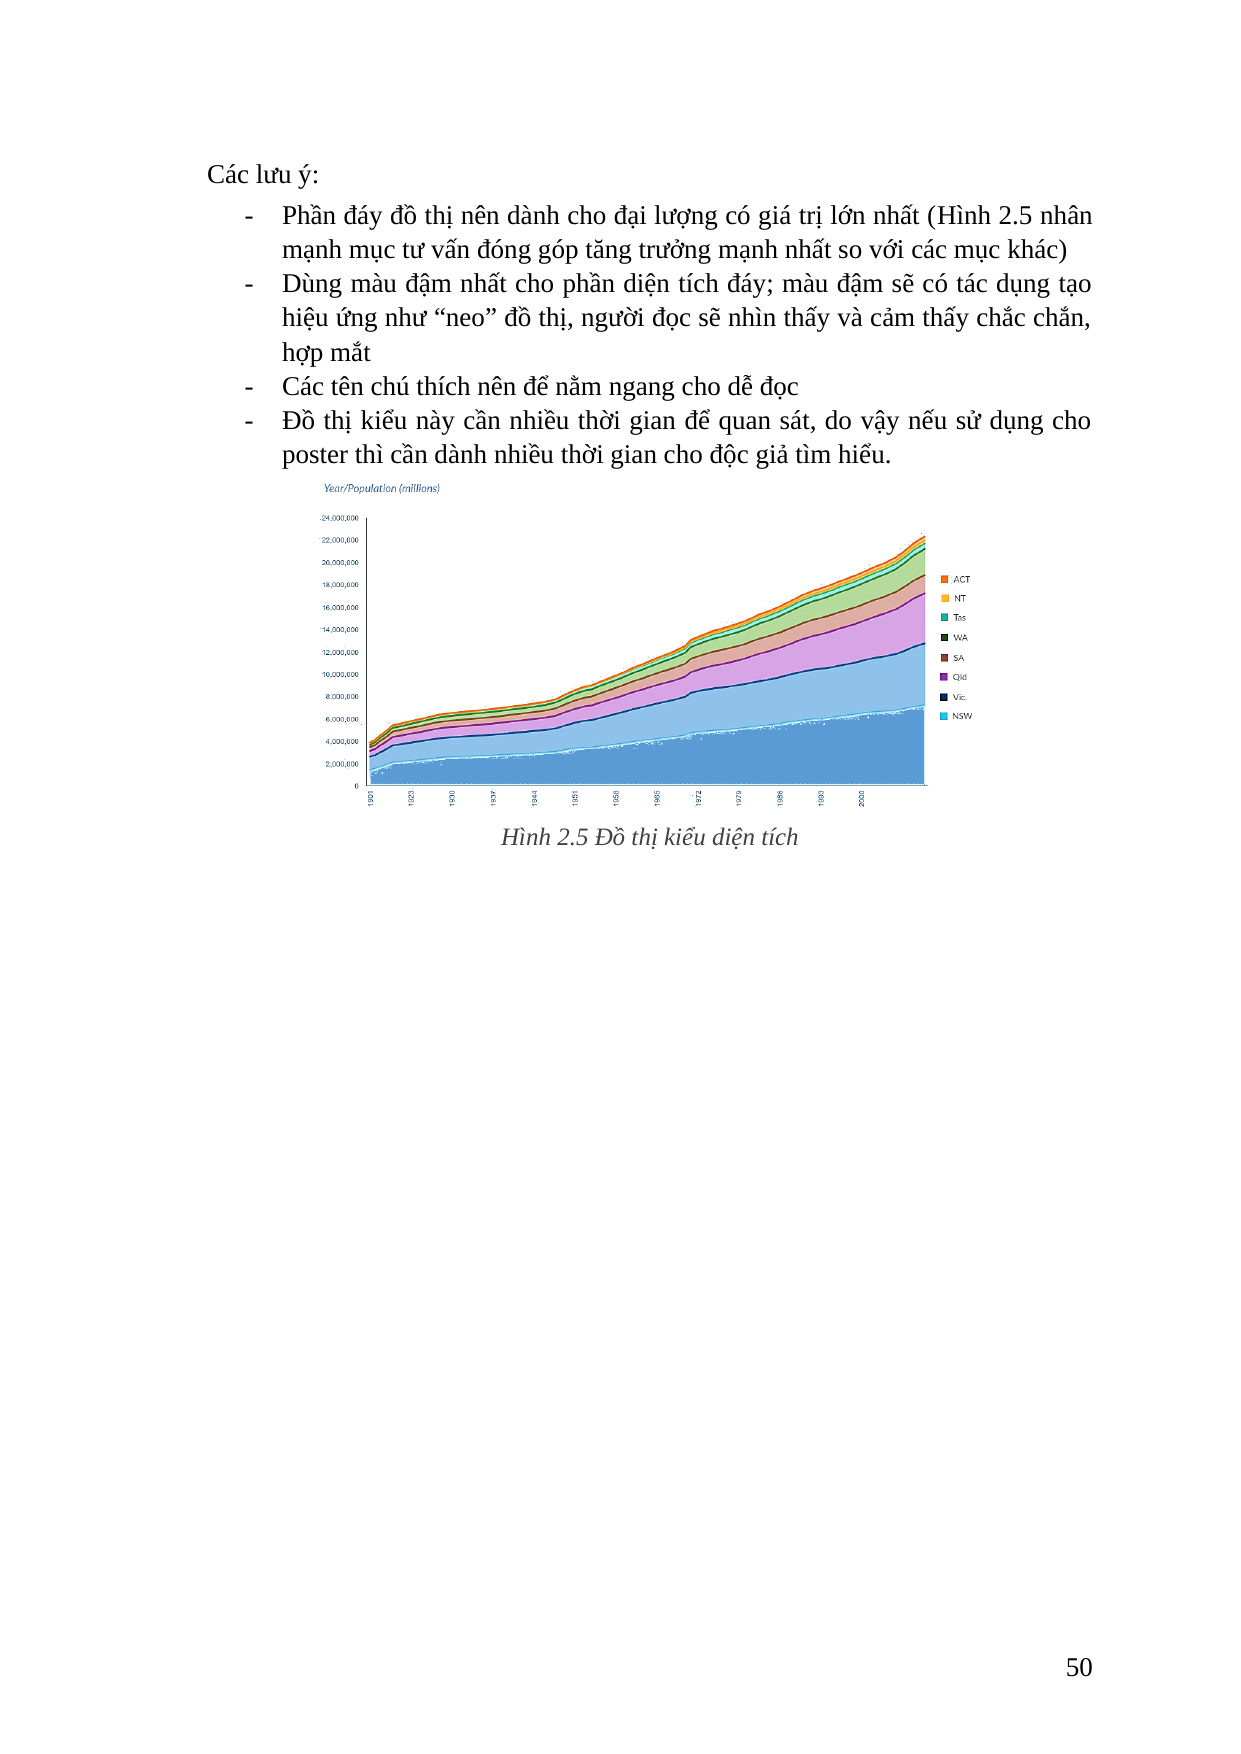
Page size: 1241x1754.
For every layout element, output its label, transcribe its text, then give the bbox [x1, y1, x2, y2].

list Đồ thị kiểu này cần nhiều thời gian để quan sát, do vậy nếu sử dụng cho poster thì cần dành nhiều thời gian cho độc giả tìm hiểu. [244, 404, 1092, 469]
list Các tên chú thích nên để nằm ngang cho dễ đọc [244, 370, 1092, 401]
text Các lưu ý: [207, 158, 1092, 190]
picture [317, 478, 982, 813]
list Phần đáy đồ thị nên dành cho đại lượng có giá trị lớn nhất (Hình 2.5 nhân mạnh mục tư vấn đóng góp tăng trưởng mạnh nhất so với các mục khác) [244, 199, 1092, 264]
text Hình 2.5 Đồ thị kiểu diện tích [207, 822, 1092, 851]
list Dùng màu đậm nhất cho phần diện tích đáy; màu đậm sẽ có tác dụng tạo hiệu ứng như “neo” đồ thị, người đọc sẽ nhìn thấy và cảm thấy chắc chắn, hợp mắt [244, 267, 1092, 367]
